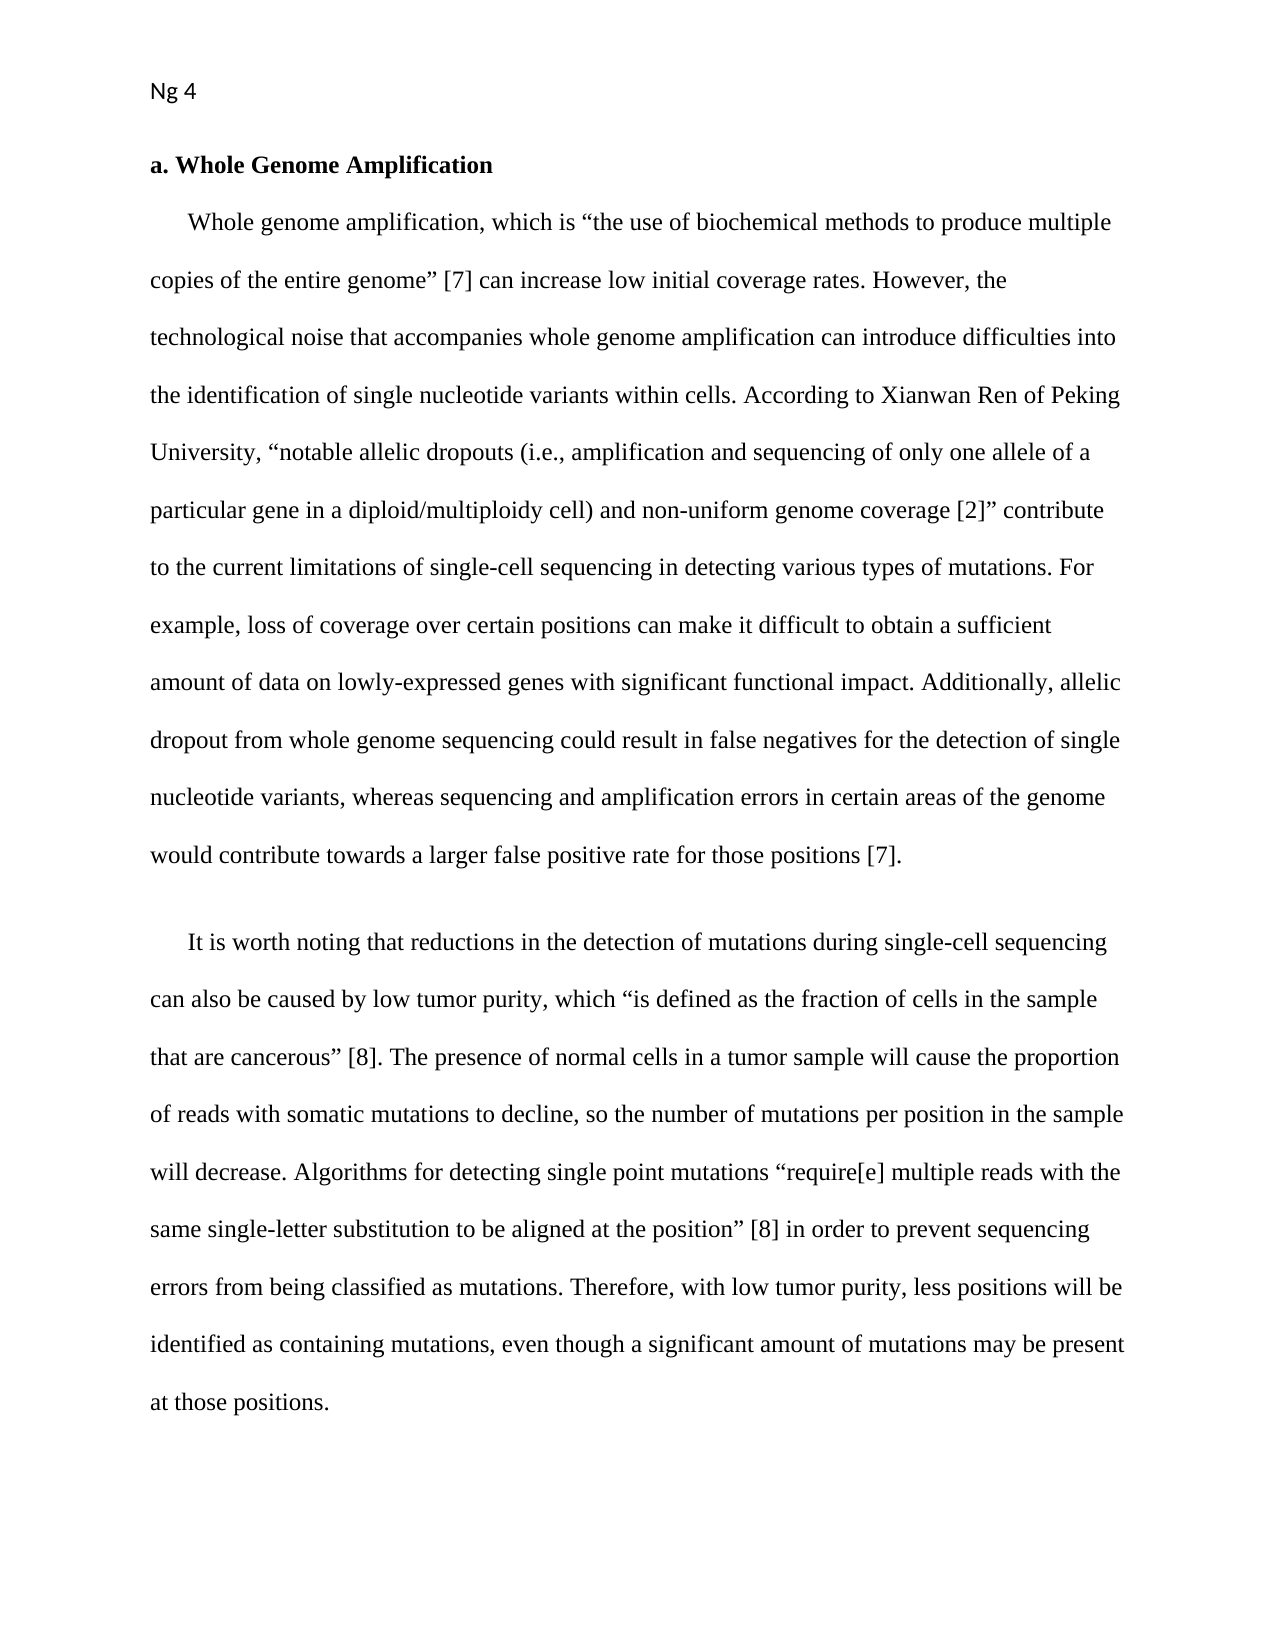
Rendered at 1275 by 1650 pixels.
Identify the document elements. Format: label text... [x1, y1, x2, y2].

text Whole genome amplification, which is “the use of biochemical methods to produce multiple copies of the entire genome” [7] can increase low initial coverage rates. However, the technological noise that accompanies whole genome amplification can introduce difficulties into the identification of single nucleotide variants within cells. According to Xianwan Ren of Peking University, “notable allelic dropouts (i.e., amplification and sequencing of only one allele of a particular gene in a diploid/multiploidy cell) and non-uniform genome coverage [2]” contribute to the current limitations of single-cell sequencing in detecting various types of mutations. For example, loss of coverage over certain positions can make it difficult to obtain a sufficient amount of data on lowly-expressed genes with significant functional impact. Additionally, allelic dropout from whole genome sequencing could result in false negatives for the detection of single nucleotide variants, whereas sequencing and amplification errors in certain areas of the genome would contribute towards a larger false positive rate for those positions [7]. [150, 207, 1125, 869]
text a. Whole Genome Amplification [150, 150, 1125, 179]
text It is worth noting that reductions in the detection of mutations during single-cell sequencing can also be caused by low tumor purity, which “is defined as the fraction of cells in the sample that are cancerous” [8]. The presence of normal cells in a tumor sample will cause the proportion of reads with somatic mutations to decline, so the number of mutations per position in the sample will decrease. Algorithms for detecting single point mutations “require[e] multiple reads with the same single-letter substitution to be aligned at the position” [8] in order to prevent sequencing errors from being classified as mutations. Therefore, with low tumor purity, less positions will be identified as containing mutations, even though a significant amount of mutations may be present at those positions. [150, 927, 1125, 1415]
